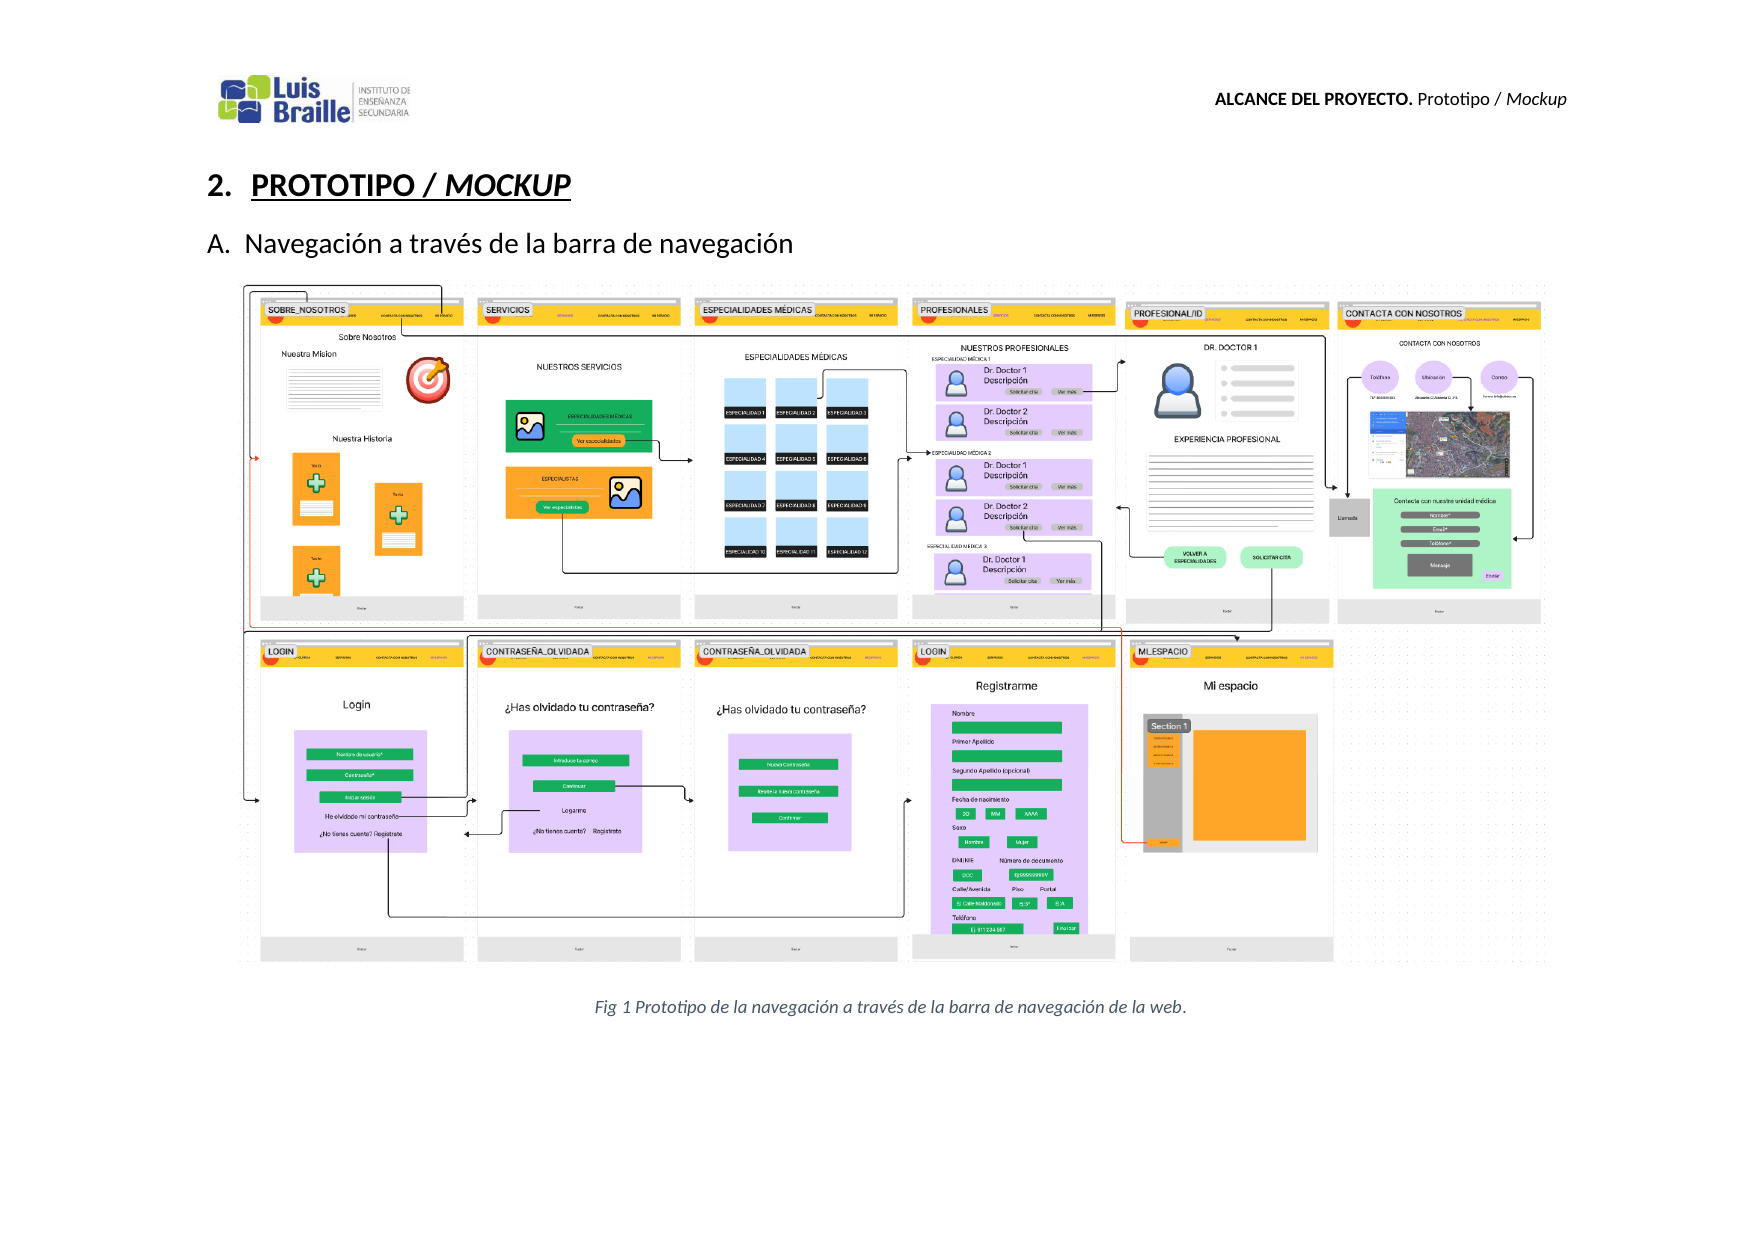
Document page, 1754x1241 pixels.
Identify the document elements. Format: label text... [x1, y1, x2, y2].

subtitle PROTOTIPO / MOCKUP [207, 164, 1577, 204]
list Navegación a través de la barra de navegación [207, 225, 1577, 261]
picture [235, 278, 1549, 965]
text Fig 1 Prototipo de la navegación a través de la barra de navegación de la web. [207, 996, 1577, 1018]
